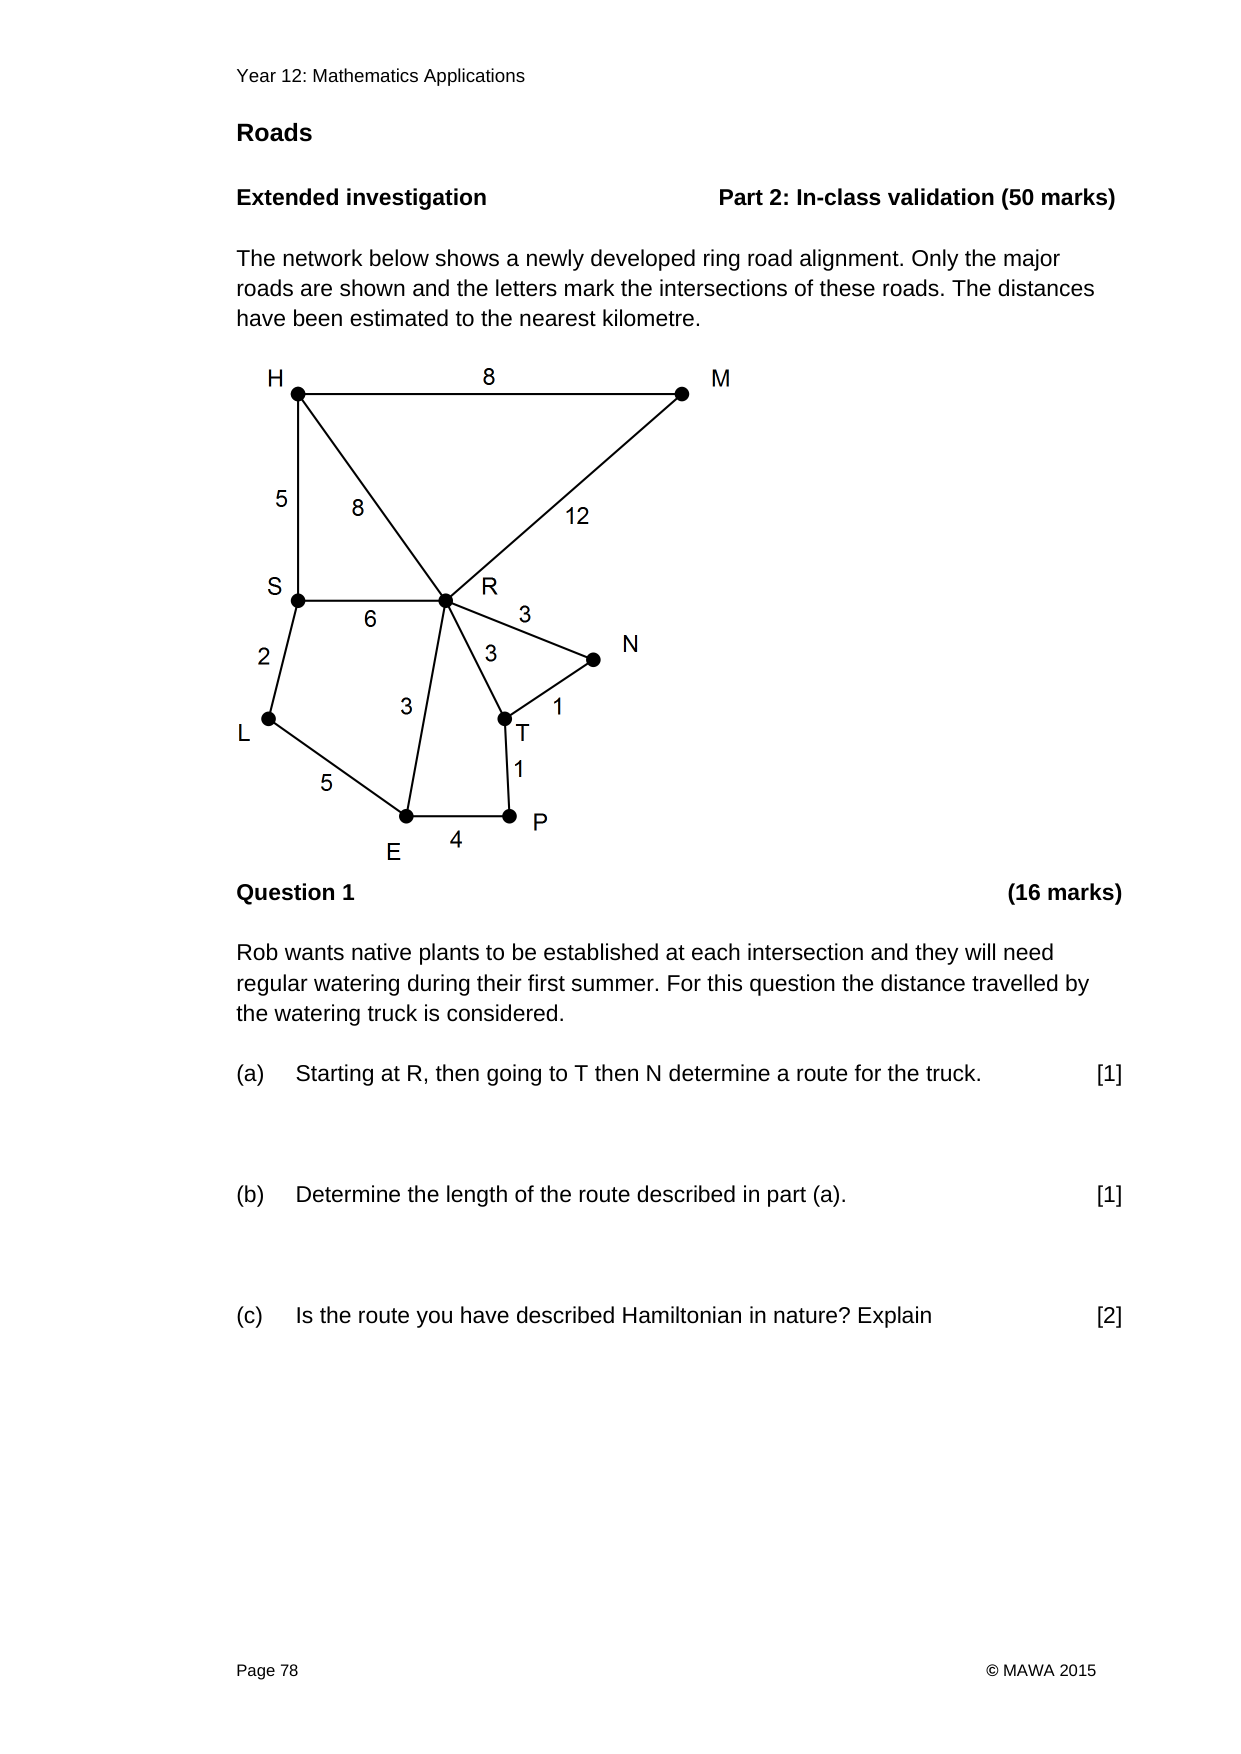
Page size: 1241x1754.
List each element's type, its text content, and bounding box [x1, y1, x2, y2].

text Roads [236, 118, 1122, 147]
text (a) Starting at R, then going to T then N determine a route for the truck. [1] [236, 1060, 1122, 1087]
picture [236, 365, 731, 862]
text Rob wants native plants to be established at each intersection and they will need regular watering during their first summer. For this question the distance travelled by the watering truck is considered. [236, 939, 1122, 1026]
text Question 1 (16 marks) [236, 879, 1122, 905]
text Extended investigation Part 2: In-class validation (50 marks) [236, 184, 1122, 211]
text (c) Is the route you have described Hamiltonian in nature? Explain [2] [236, 1302, 1122, 1328]
text The network below shows a newly developed ring road alignment. Only the major roads are shown and the letters mark the intersections of these roads. The distances have been estimated to the nearest kilometre. [236, 244, 1122, 331]
text (b) Determine the length of the route described in part (a). [1] [236, 1181, 1122, 1207]
